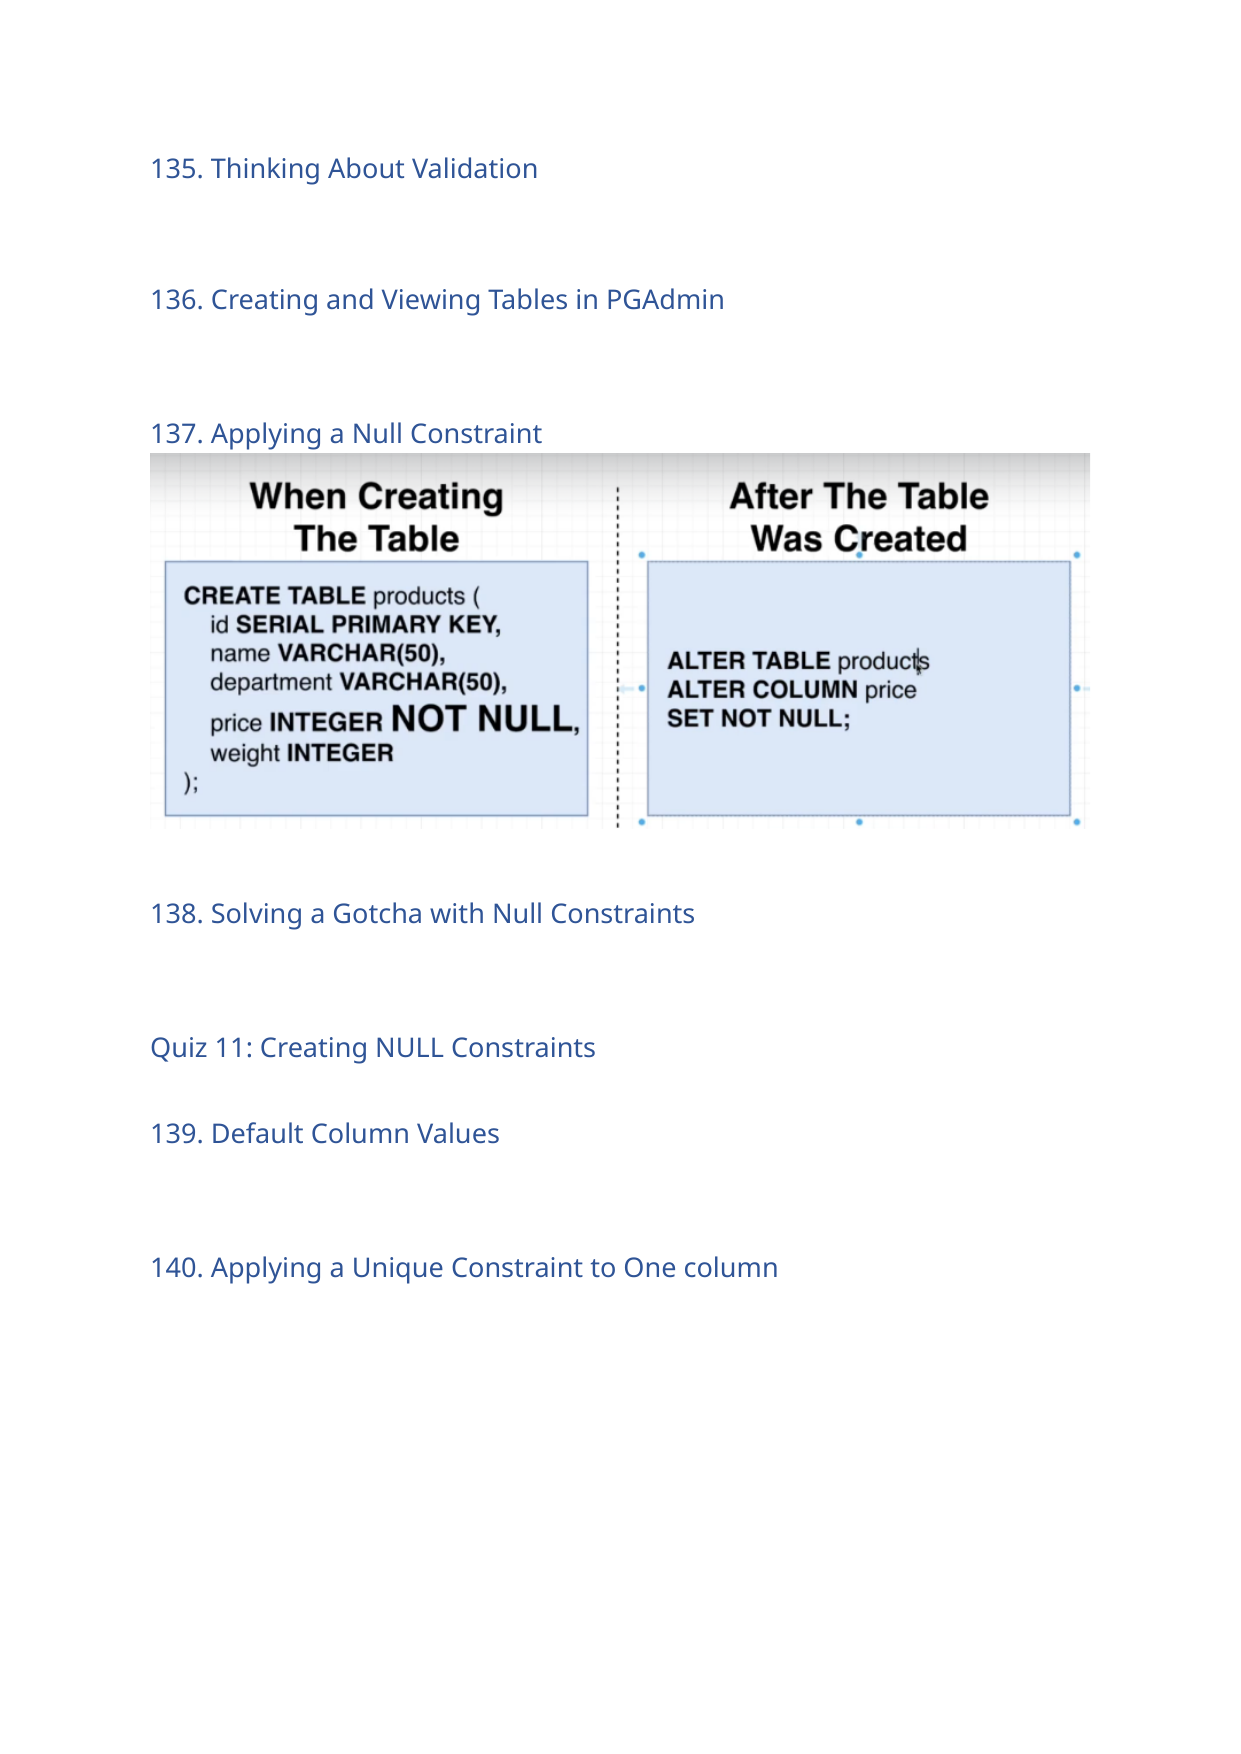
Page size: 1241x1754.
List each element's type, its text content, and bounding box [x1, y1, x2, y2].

subtitle 139. Default Column Values [150, 1115, 1090, 1152]
subtitle 138. Solving a Gotcha with Null Constraints [150, 894, 1090, 931]
subtitle 135. Thinking About Validation [150, 150, 1090, 187]
subtitle 140. Applying a Unique Constraint to One column [150, 1248, 1090, 1285]
subtitle 136. Creating and Viewing Tables in PGAdmin [150, 281, 1090, 317]
subtitle 137. Applying a Null Constraint [150, 414, 1090, 451]
picture [150, 453, 1091, 829]
subtitle Quiz 11: Creating NULL Constraints [150, 1028, 1090, 1065]
